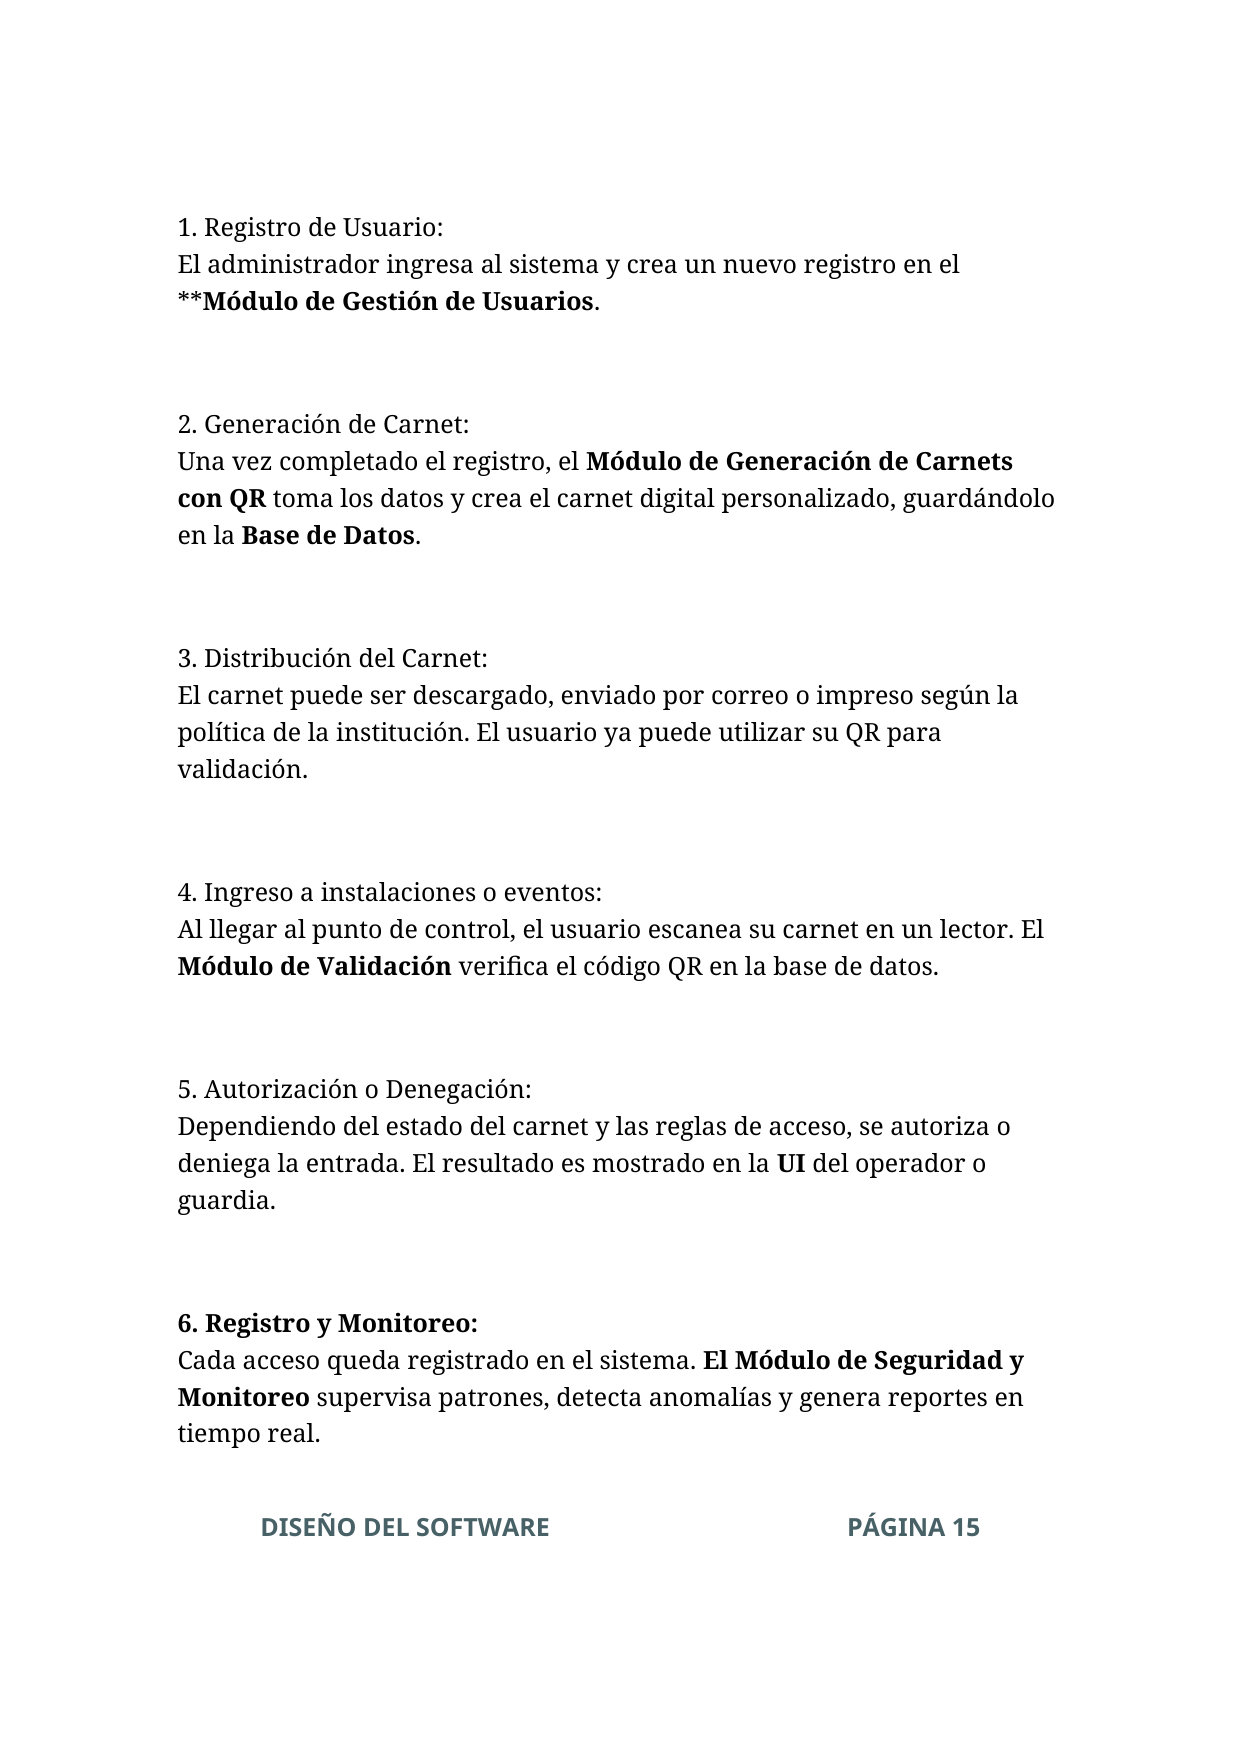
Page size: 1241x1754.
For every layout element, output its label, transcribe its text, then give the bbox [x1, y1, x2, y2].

text 1. Registro de Usuario: [177, 210, 1063, 244]
text 2. Generación de Carnet: [177, 407, 1063, 441]
text Al llegar al punto de control, el usuario escanea su carnet en un lector. El Módulo de Validación verifica el código QR en la base de datos. [177, 912, 1063, 982]
text 6. Registro y Monitoreo: [177, 1306, 1063, 1340]
text Una vez completado el registro, el Módulo de Generación de Carnets con QR toma los datos y crea el carnet digital personalizado, guardándolo en la Base de Datos. [177, 444, 1063, 552]
text Dependiendo del estado del carnet y las reglas de acceso, se autoriza o deniega la entrada. El resultado es mostrado en la UI del operador o guardia. [177, 1109, 1063, 1216]
text El administrador ingresa al sistema y crea un nuevo registro en el **Módulo de Gestión de Usuarios. [177, 247, 1063, 318]
text 5. Autorización o Denegación: [177, 1072, 1063, 1106]
text Cada acceso queda registrado en el sistema. El Módulo de Seguridad y Monitoreo supervisa patrones, detecta anomalías y genera reportes en tiempo real. [177, 1343, 1063, 1450]
text 4. Ingreso a instalaciones o eventos: [177, 875, 1063, 909]
text El carnet puede ser descargado, enviado por correo o impreso según la política de la institución. El usuario ya puede utilizar su QR para validación. [177, 678, 1063, 785]
text 3. Distribución del Carnet: [177, 641, 1063, 675]
